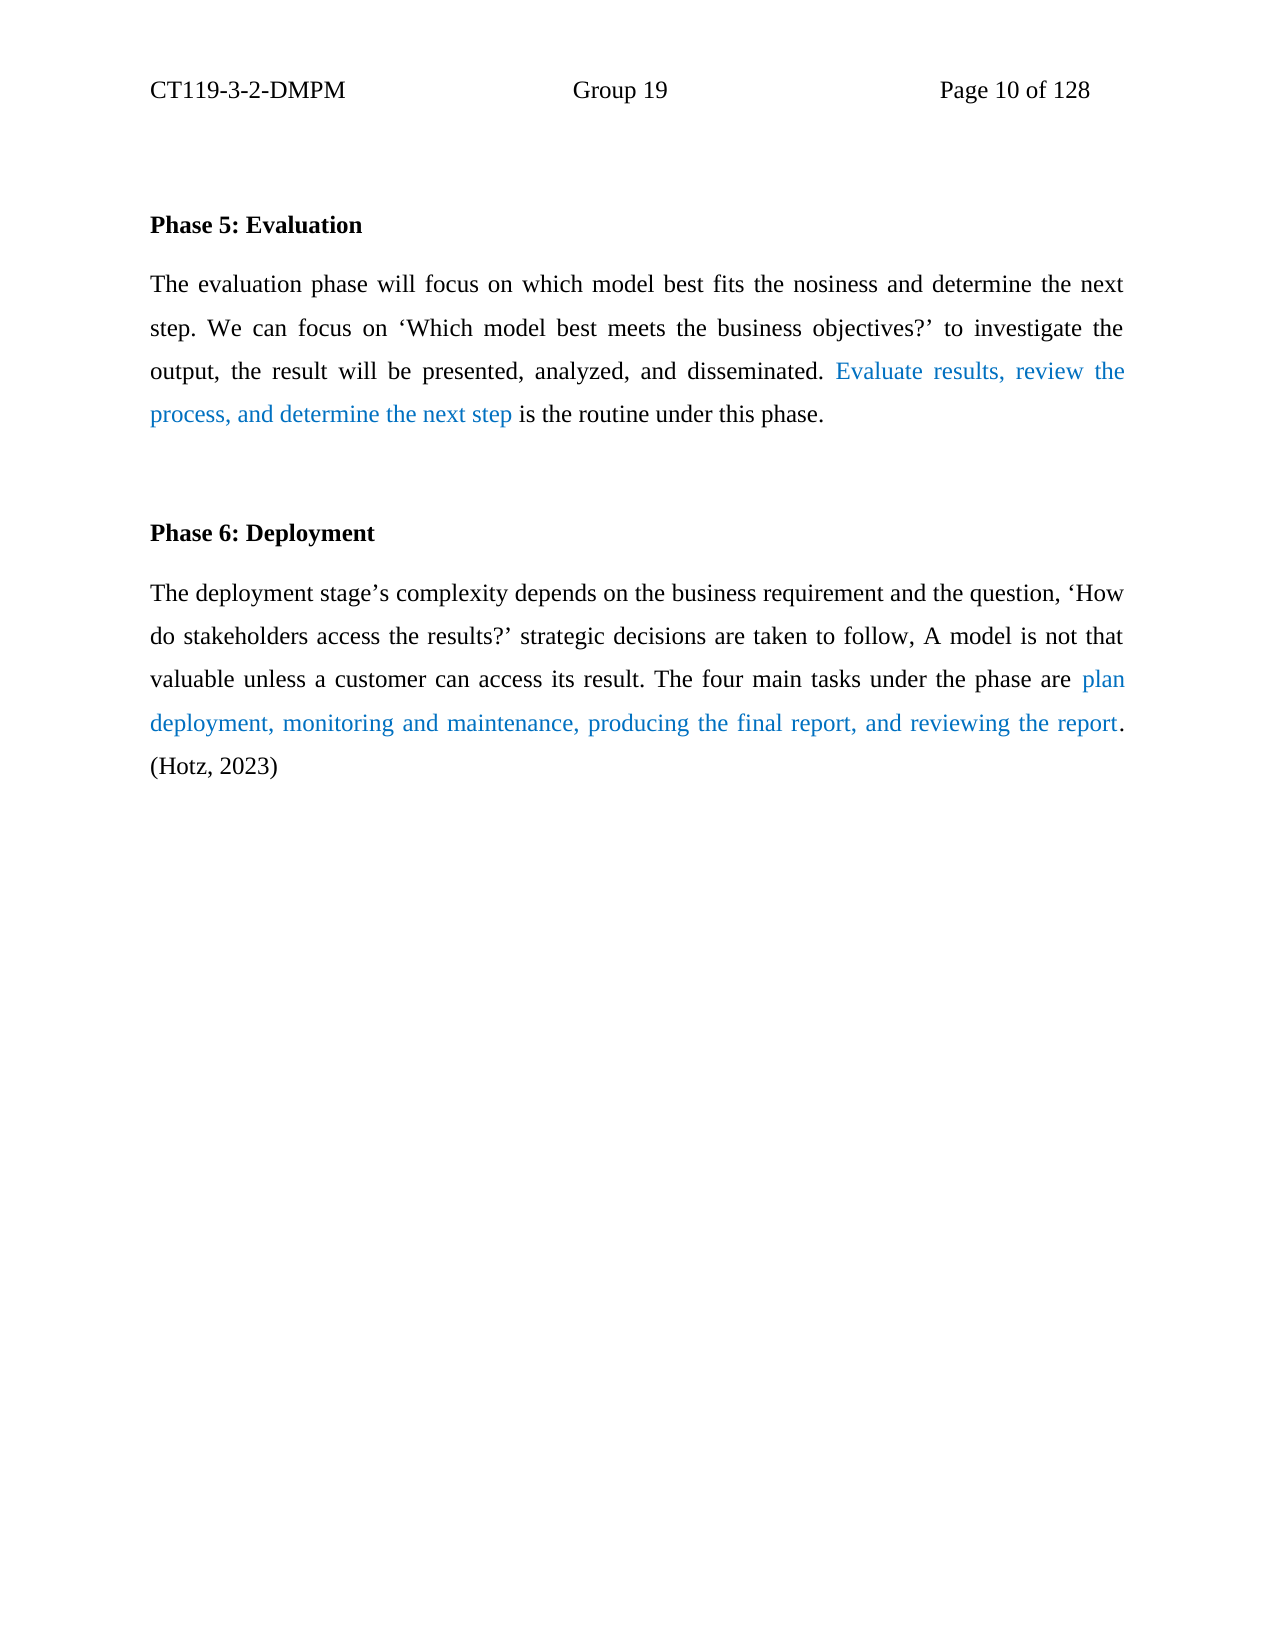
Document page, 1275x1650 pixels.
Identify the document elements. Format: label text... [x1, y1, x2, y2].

text The evaluation phase will focus on which model best fits the nosiness and determine the next step. We can focus on ‘Which model best meets the business objectives?’ to investigate the output, the result will be presented, analyzed, and disseminated. Evaluate results, review the process, and determine the next step is the routine under this phase. [150, 269, 1125, 428]
text Phase 5: Evaluation [150, 210, 1125, 238]
text The deployment stage’s complexity depends on the business requirement and the question, ‘How do stakeholders access the results?’ strategic decisions are taken to follow, A model is not that valuable unless a customer can access its result. The four main tasks under the phase are plan deployment, monitoring and maintenance, producing the final report, and reviewing the report. [150, 578, 1125, 779]
text Phase 6: Deployment [150, 518, 1125, 547]
